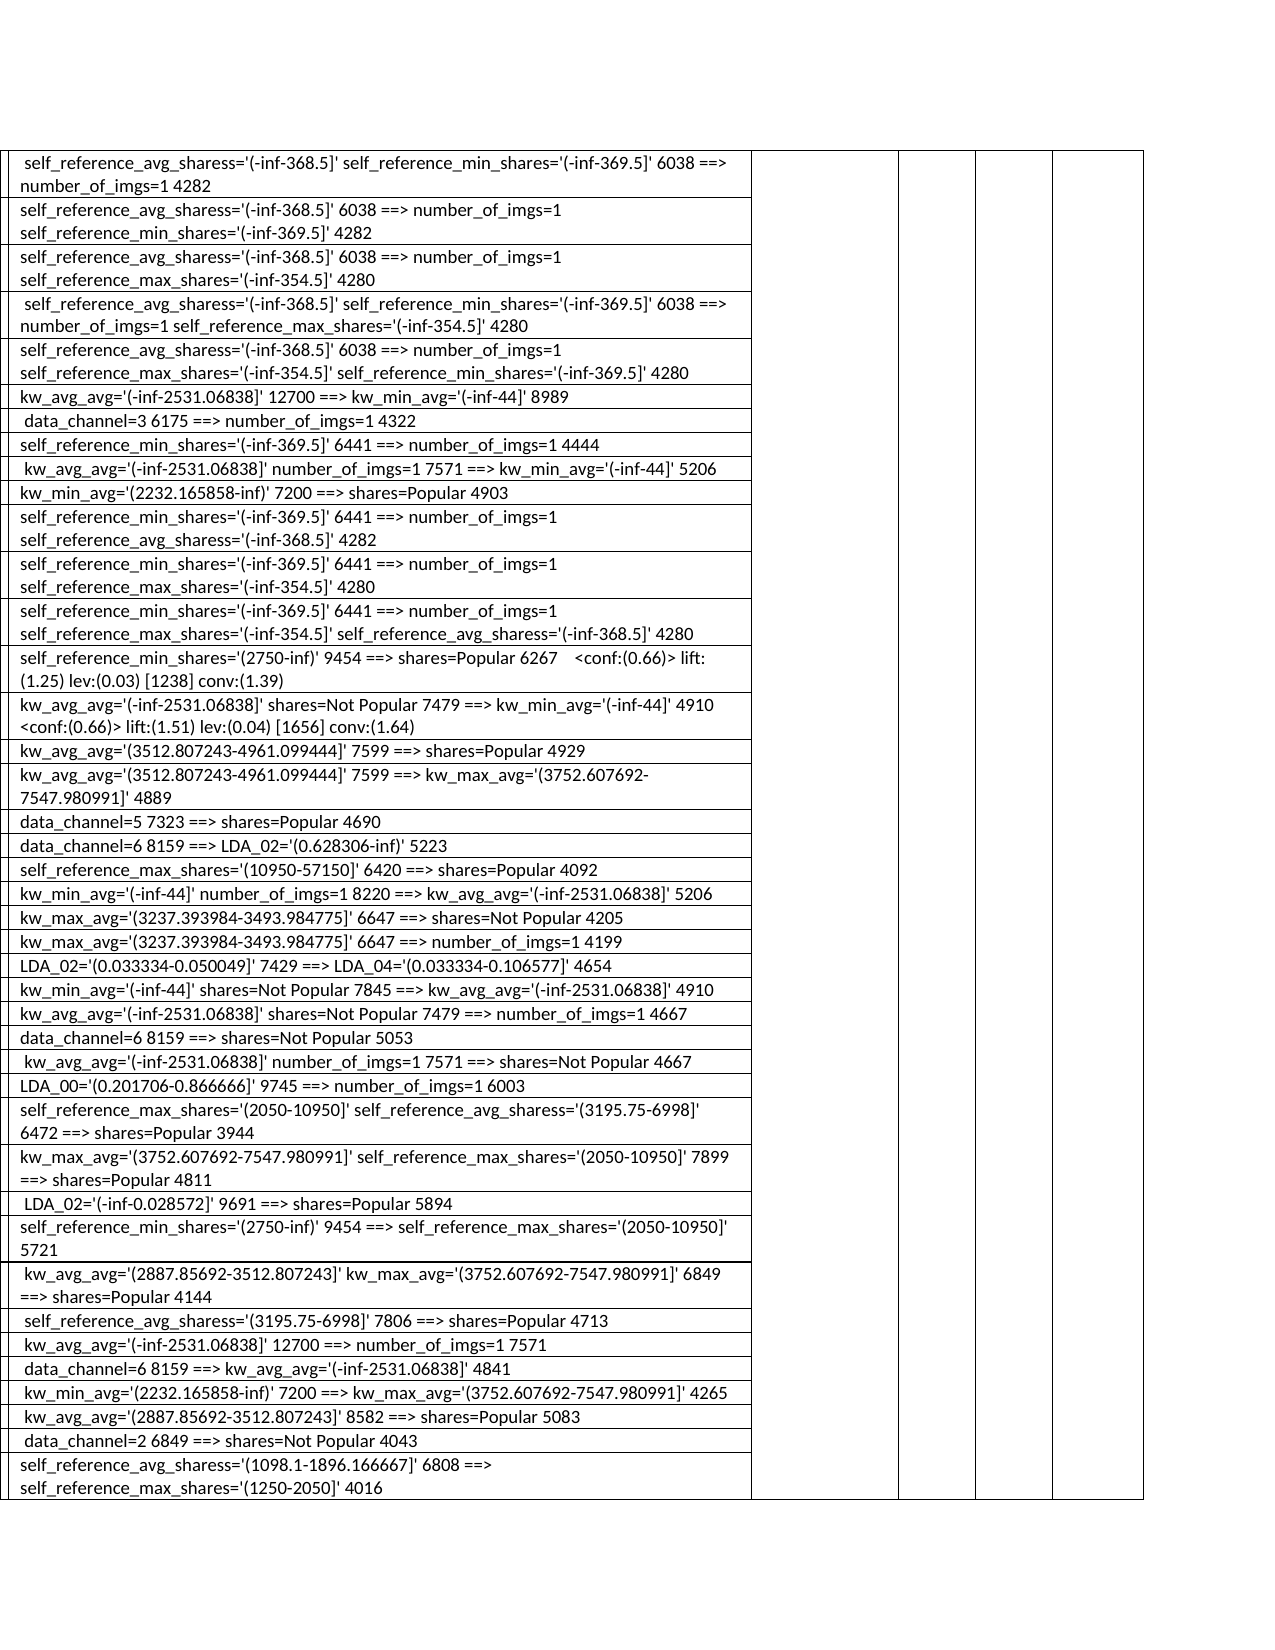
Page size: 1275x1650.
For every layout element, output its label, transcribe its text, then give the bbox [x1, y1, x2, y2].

table_cell self_reference_avg_sharess='(1098.1-1896.166667]' 6808 ==> self_reference_max_shares='(1250-2050]' 4016 [9, 1453, 751, 1499]
table_cell self_reference_avg_sharess='(-inf-368.5]' 6038 ==> number_of_imgs=1 self_reference_max_shares='(-inf-354.5]' 4280 [9, 245, 751, 291]
table_cell data_channel=3 6175 ==> number_of_imgs=1 4322 [9, 409, 751, 432]
table_cell data_channel=6 8159 ==> shares=Not Popular 5053 [9, 1026, 751, 1049]
table_cell kw_max_avg='(3752.607692-7547.980991]' self_reference_max_shares='(2050-10950]' 7899 ==> shares=Popular 4811 [9, 1145, 751, 1191]
table_cell kw_max_avg='(3237.393984-3493.984775]' 6647 ==> shares=Not Popular 4205 [9, 906, 751, 929]
table_cell kw_avg_avg='(-inf-2531.06838]' 12700 ==> number_of_imgs=1 7571 [9, 1333, 751, 1356]
table_cell kw_avg_avg='(-inf-2531.06838]' shares=Not Popular 7479 ==> kw_min_avg='(-inf-44]' 4910 <conf:(0.66)> lift:(1.51) lev:(0.04) [1656] conv:(1.64) [9, 693, 751, 738]
table_cell self_reference_min_shares='(-inf-369.5]' 6441 ==> number_of_imgs=1 self_reference_max_shares='(-inf-354.5]' 4280 [9, 552, 751, 598]
table_cell data_channel=2 6849 ==> shares=Not Popular 4043 [9, 1429, 751, 1452]
table_cell kw_min_avg='(2232.165858-inf)' 7200 ==> kw_max_avg='(3752.607692-7547.980991]' 4265 [9, 1381, 751, 1404]
table_cell LDA_02='(-inf-0.028572]' 9691 ==> shares=Popular 5894 [9, 1192, 751, 1214]
table_cell kw_min_avg='(2232.165858-inf)' 7200 ==> shares=Popular 4903 [9, 481, 751, 504]
table_cell LDA_00='(0.201706-0.866666]' 9745 ==> number_of_imgs=1 6003 [9, 1074, 751, 1097]
table_cell self_reference_max_shares='(2050-10950]' self_reference_avg_sharess='(3195.75-6998]' 6472 ==> shares=Popular 3944 [9, 1098, 751, 1144]
table_cell data_channel=6 8159 ==> kw_avg_avg='(-inf-2531.06838]' 4841 [9, 1357, 751, 1380]
table_cell kw_avg_avg='(2887.85692-3512.807243]' kw_max_avg='(3752.607692-7547.980991]' 6849 ==> shares=Popular 4144 [9, 1263, 751, 1308]
table_cell self_reference_max_shares='(10950-57150]' 6420 ==> shares=Popular 4092 [9, 858, 751, 881]
table_cell kw_max_avg='(3237.393984-3493.984775]' 6647 ==> number_of_imgs=1 4199 [9, 930, 751, 953]
table_cell self_reference_min_shares='(2750-inf)' 9454 ==> shares=Popular 6267 <conf:(0.66)> lift:(1.25) lev:(0.03) [1238] conv:(1.39) [9, 646, 751, 692]
table_cell data_channel=5 7323 ==> shares=Popular 4690 [9, 810, 751, 833]
table_cell kw_avg_avg='(-inf-2531.06838]' number_of_imgs=1 7571 ==> kw_min_avg='(-inf-44]' 5206 [9, 457, 751, 480]
table_cell self_reference_min_shares='(-inf-369.5]' 6441 ==> number_of_imgs=1 4444 [9, 433, 751, 456]
table_cell kw_avg_avg='(3512.807243-4961.099444]' 7599 ==> kw_max_avg='(3752.607692-7547.980991]' 4889 [9, 764, 751, 809]
table_cell self_reference_avg_sharess='(-inf-368.5]' 6038 ==> number_of_imgs=1 self_reference_min_shares='(-inf-369.5]' 4282 [9, 198, 751, 244]
table_cell self_reference_avg_sharess='(3195.75-6998]' 7806 ==> shares=Popular 4713 [9, 1309, 751, 1332]
table_cell kw_avg_avg='(2887.85692-3512.807243]' 8582 ==> shares=Popular 5083 [9, 1405, 751, 1428]
table_cell data_channel=6 8159 ==> LDA_02='(0.628306-inf)' 5223 [9, 834, 751, 857]
table_cell kw_min_avg='(-inf-44]' number_of_imgs=1 8220 ==> kw_avg_avg='(-inf-2531.06838]' 5206 [9, 882, 751, 905]
table_cell self_reference_avg_sharess='(-inf-368.5]' self_reference_min_shares='(-inf-369.5]' 6038 ==> number_of_imgs=1 4282 [9, 151, 751, 197]
table_cell kw_avg_avg='(-inf-2531.06838]' shares=Not Popular 7479 ==> number_of_imgs=1 4667 [9, 1002, 751, 1025]
table_cell self_reference_min_shares='(-inf-369.5]' 6441 ==> number_of_imgs=1 self_reference_max_shares='(-inf-354.5]' self_reference_avg_sharess='(-inf-368.5]' 4280 [9, 599, 751, 645]
table_cell kw_avg_avg='(-inf-2531.06838]' 12700 ==> kw_min_avg='(-inf-44]' 8989 [9, 385, 751, 408]
table_cell kw_avg_avg='(3512.807243-4961.099444]' 7599 ==> shares=Popular 4929 [9, 740, 751, 762]
table_cell kw_min_avg='(-inf-44]' shares=Not Popular 7845 ==> kw_avg_avg='(-inf-2531.06838]' 4910 [9, 978, 751, 1001]
table_cell kw_avg_avg='(-inf-2531.06838]' number_of_imgs=1 7571 ==> shares=Not Popular 4667 [9, 1050, 751, 1073]
table_cell LDA_02='(0.033334-0.050049]' 7429 ==> LDA_04='(0.033334-0.106577]' 4654 [9, 954, 751, 977]
table_cell self_reference_min_shares='(-inf-369.5]' 6441 ==> number_of_imgs=1 self_reference_avg_sharess='(-inf-368.5]' 4282 [9, 505, 751, 551]
table_cell self_reference_min_shares='(2750-inf)' 9454 ==> self_reference_max_shares='(2050-10950]' 5721 [9, 1216, 751, 1261]
table_cell self_reference_avg_sharess='(-inf-368.5]' 6038 ==> number_of_imgs=1 self_reference_max_shares='(-inf-354.5]' self_reference_min_shares='(-inf-369.5]' 4280 [9, 339, 751, 384]
table_cell self_reference_avg_sharess='(-inf-368.5]' self_reference_min_shares='(-inf-369.5]' 6038 ==> number_of_imgs=1 self_reference_max_shares='(-inf-354.5]' 4280 [9, 292, 751, 337]
